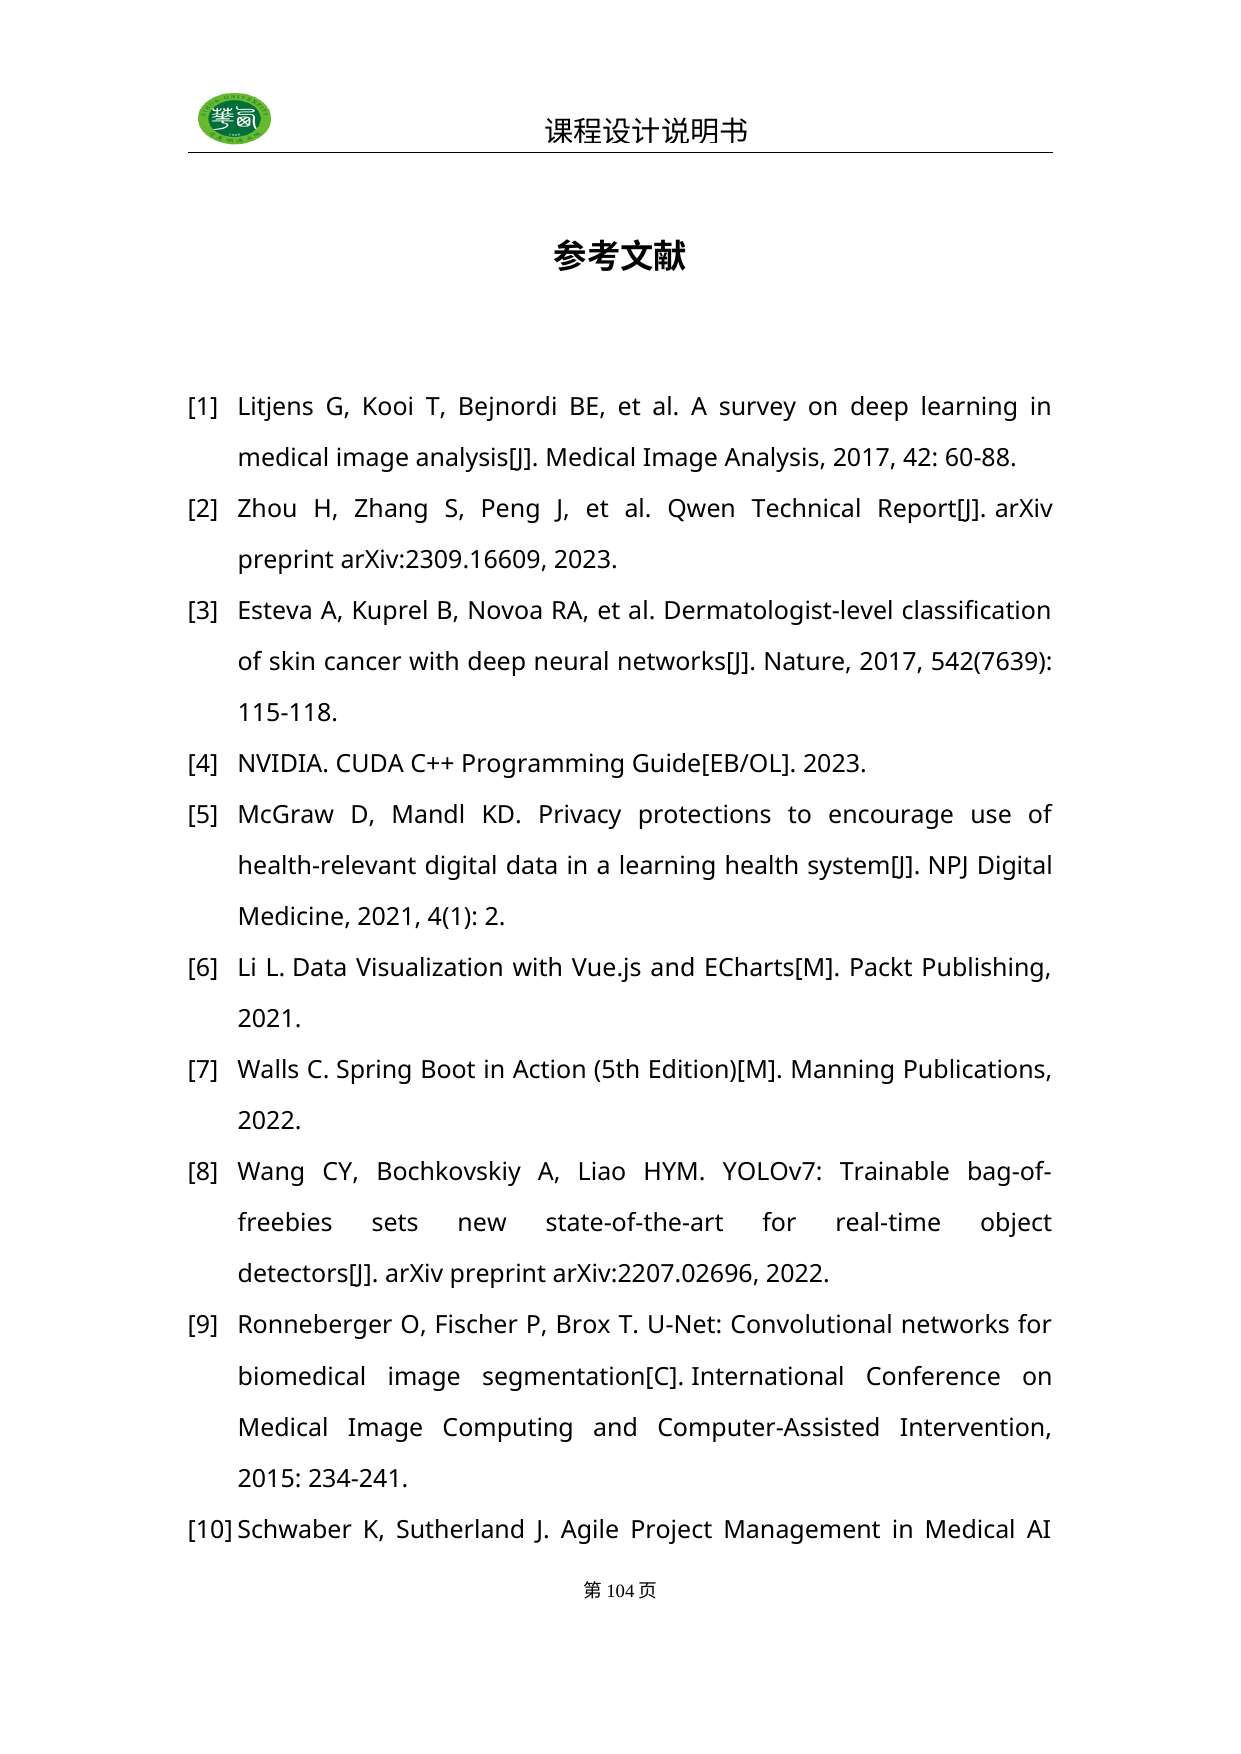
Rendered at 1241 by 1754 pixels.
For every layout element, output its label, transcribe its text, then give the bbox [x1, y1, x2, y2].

list Li L. Data Visualization with Vue.js and ECharts[M]. Packt Publishing, 2021. [187, 950, 1053, 1035]
list NVIDIA. CUDA C++ Programming Guide[EB/OL]. 2023. [187, 746, 1053, 780]
subtitle 参考文献 [187, 221, 1053, 286]
list Walls C. Spring Boot in Action (5th Edition)[M]. Manning Publications, 2022. [187, 1052, 1053, 1137]
picture [187, 88, 282, 150]
list McGraw D, Mandl KD. Privacy protections to encourage use of health-relevant digital data in a learning health system[J]. NPJ Digital Medicine, 2021, 4(1): 2. [187, 797, 1053, 933]
list Ronneberger O, Fischer P, Brox T. U-Net: Convolutional networks for biomedical image segmentation[C]. International Conference on Medical Image Computing and Computer-Assisted Intervention, 2015: 234-241. [187, 1307, 1053, 1494]
list Zhou H, Zhang S, Peng J, et al. Qwen Technical Report[J]. arXiv preprint arXiv:2309.16609, 2023. [187, 490, 1053, 576]
list Esteva A, Kuprel B, Novoa RA, et al. Dermatologist-level classification of skin cancer with deep neural networks[J]. Nature, 2017, 542(7639): 115-118. [187, 592, 1053, 729]
list Litjens G, Kooi T, Bejnordi BE, et al. A survey on deep learning in medical image analysis[J]. Medical Image Analysis, 2017, 42: 60-88. [187, 388, 1053, 473]
list Wang CY, Bochkovskiy A, Liao HYM. YOLOv7: Trainable bag-of-freebies sets new state-of-the-art for real-time object detectors[J]. arXiv preprint arXiv:2207.02696, 2022. [187, 1154, 1053, 1290]
